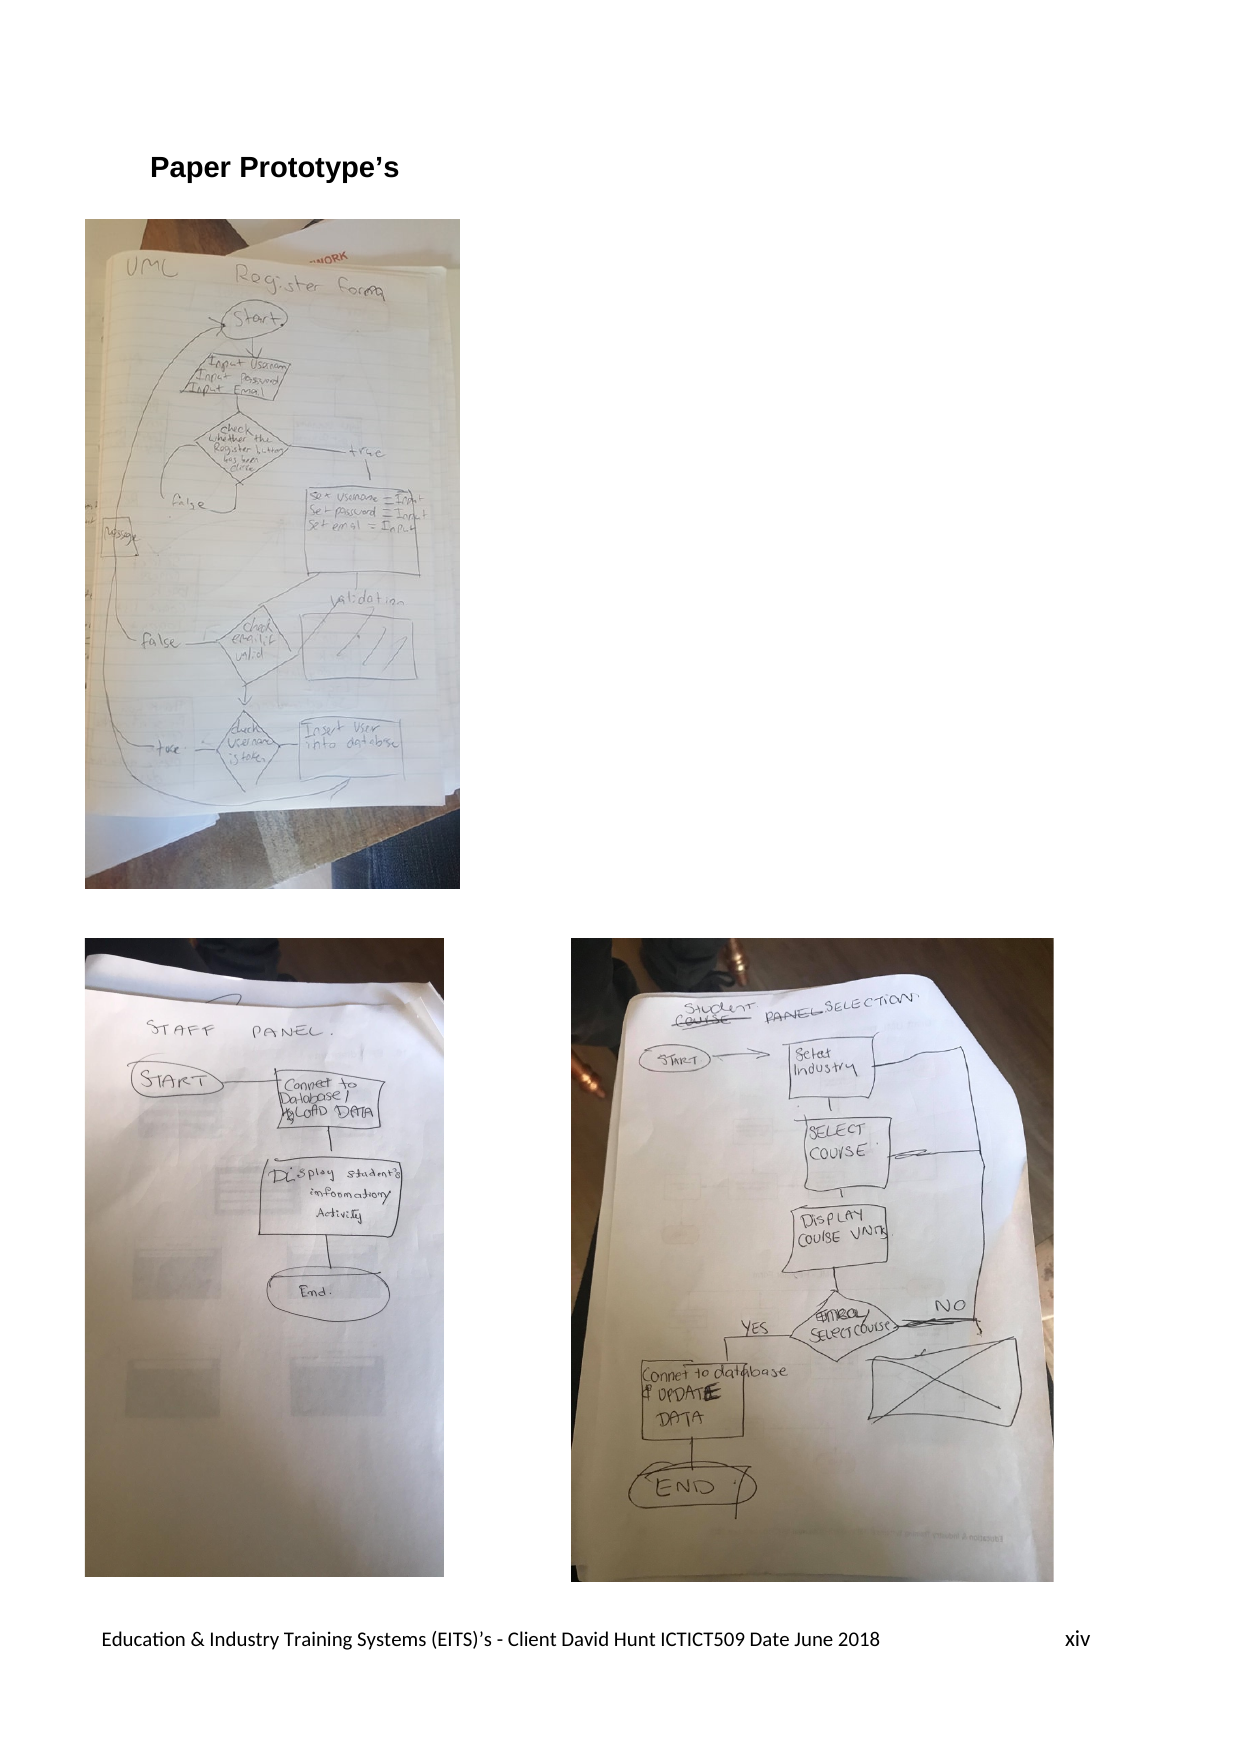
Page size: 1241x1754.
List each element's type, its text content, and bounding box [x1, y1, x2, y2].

picture [84, 938, 444, 1577]
text Paper Prototype’s [150, 150, 1090, 183]
picture [571, 938, 1054, 1582]
picture [85, 219, 460, 889]
